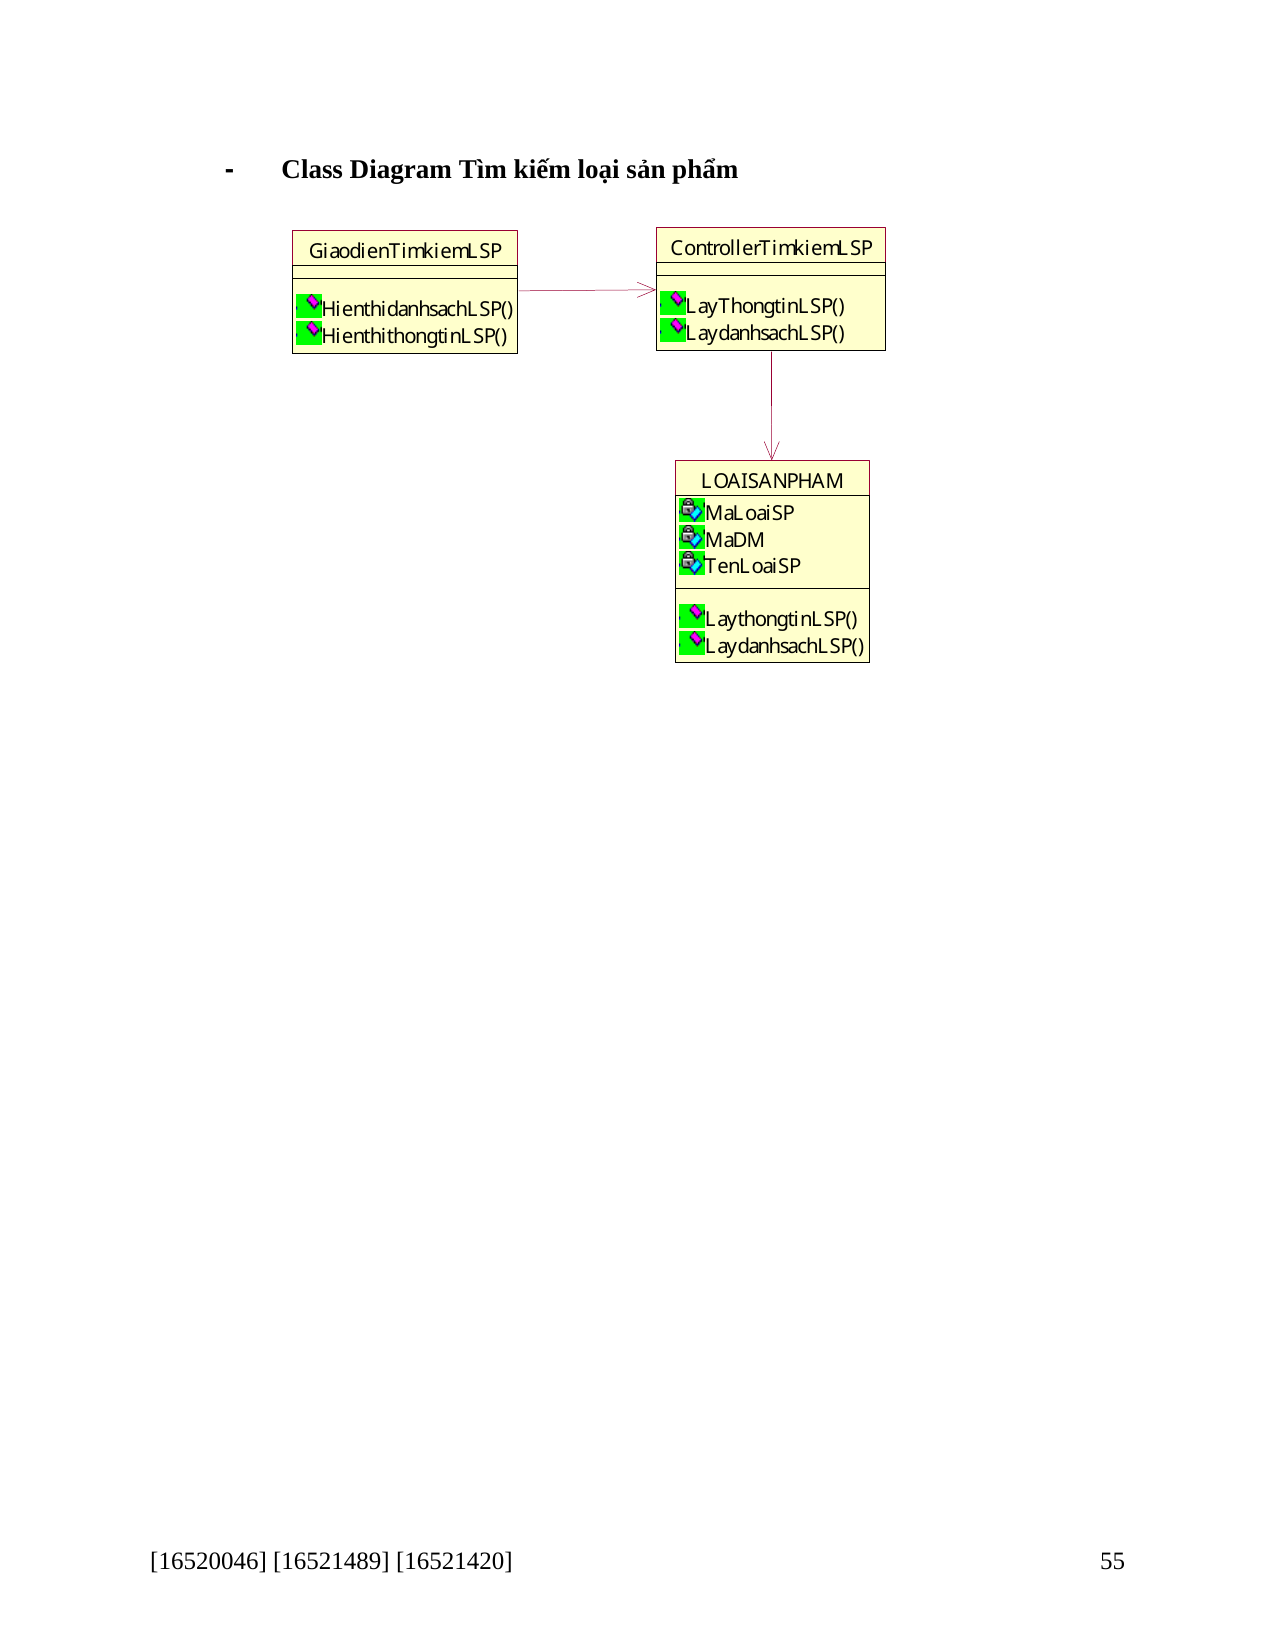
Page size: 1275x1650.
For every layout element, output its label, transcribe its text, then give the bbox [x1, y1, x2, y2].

list Class Diagram Tìm kiếm loại sản phẩm [225, 150, 1191, 187]
